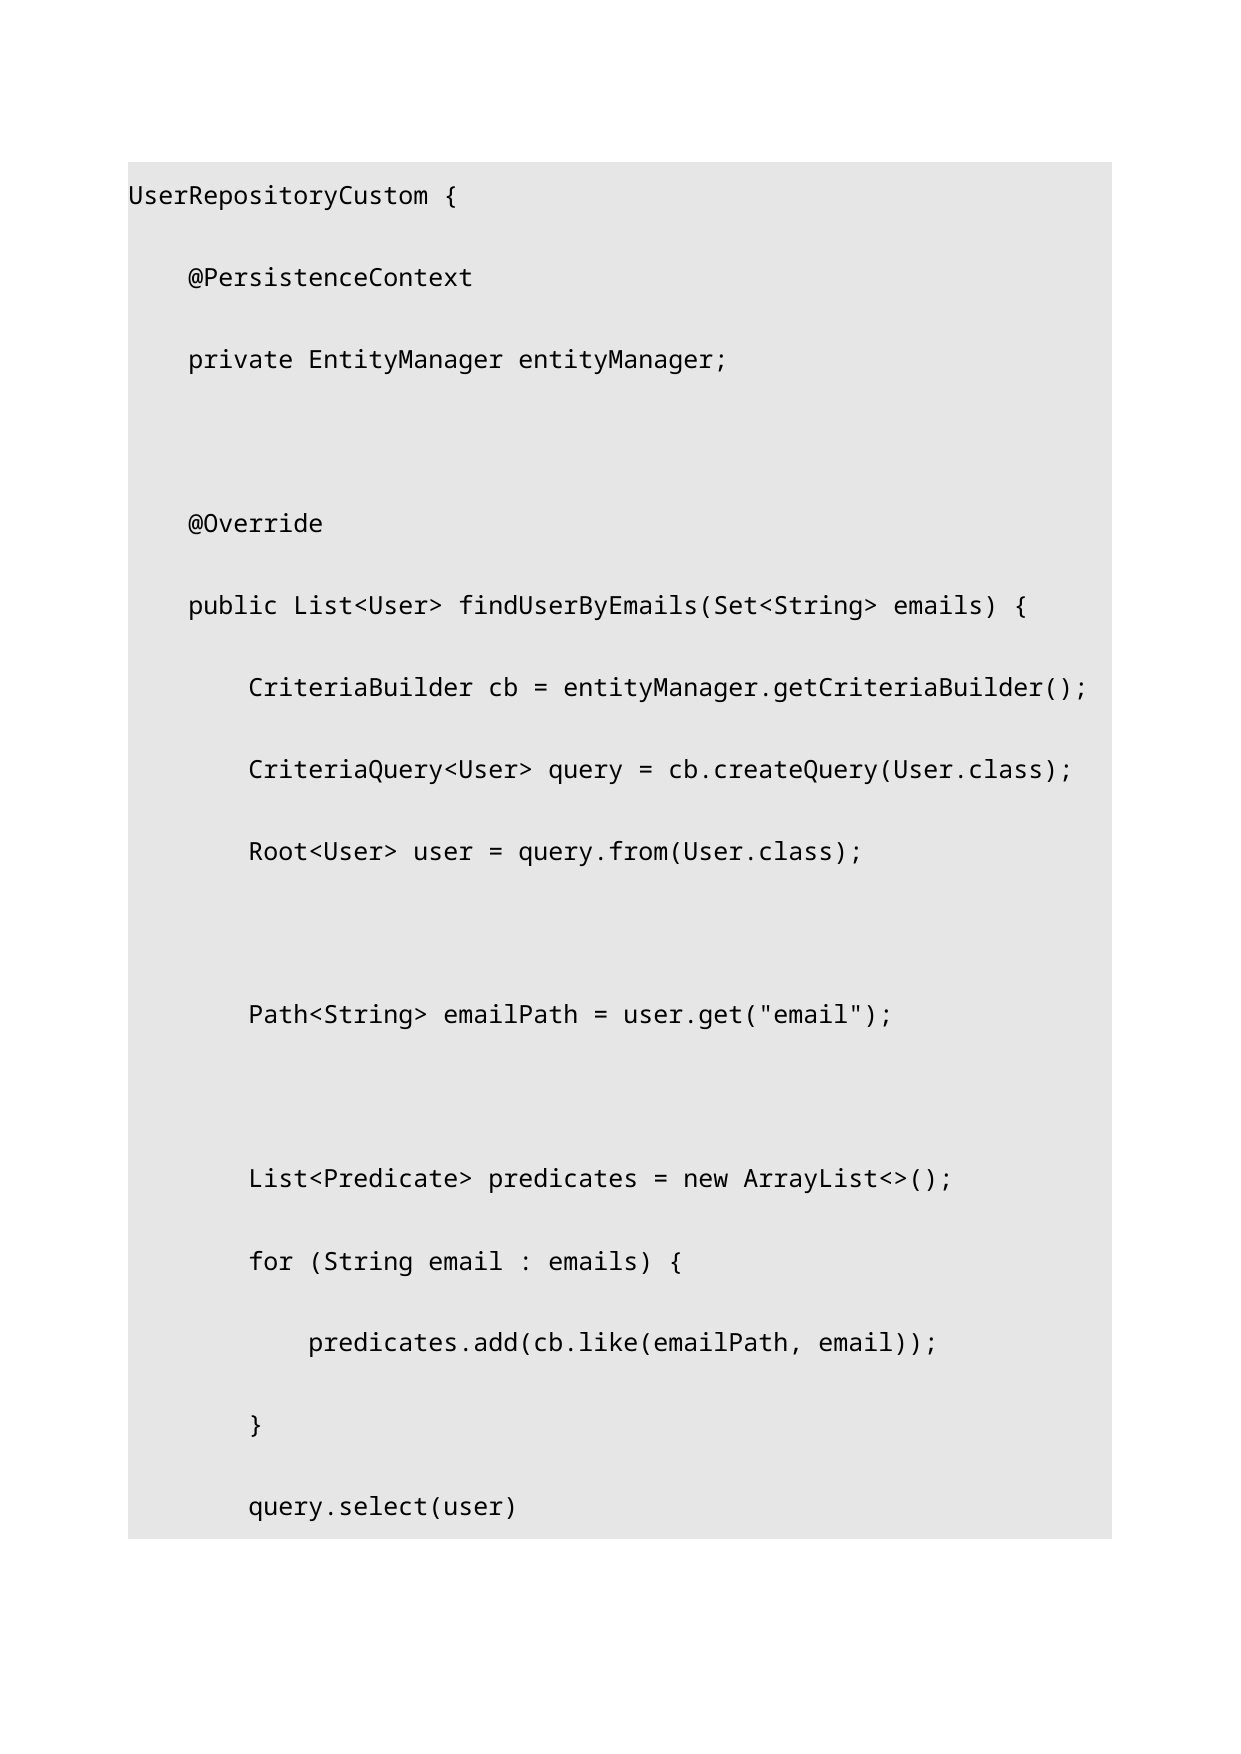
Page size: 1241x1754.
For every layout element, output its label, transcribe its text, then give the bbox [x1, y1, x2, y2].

text query.select(user) [128, 1474, 1112, 1539]
text CriteriaBuilder cb = entityManager.getCriteriaBuilder(); [128, 654, 1112, 719]
text @PersistenceContext [128, 244, 1112, 309]
text Path<String> emailPath = user.get("email"); [128, 982, 1112, 1047]
text List<Predicate> predicates = new ArrayList<>(); [128, 1146, 1112, 1211]
text } [128, 1392, 1112, 1457]
text CriteriaQuery<User> query = cb.createQuery(User.class); [128, 736, 1112, 801]
text Root<User> user = query.from(User.class); [128, 818, 1112, 883]
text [128, 162, 1112, 227]
text for (String email : emails) { [128, 1228, 1112, 1293]
text public List<User> findUserByEmails(Set<String> emails) { [128, 572, 1112, 637]
text @Override [128, 490, 1112, 555]
text predicates.add(cb.like(emailPath, email)); [128, 1310, 1112, 1375]
text private EntityManager entityManager; [128, 326, 1112, 391]
